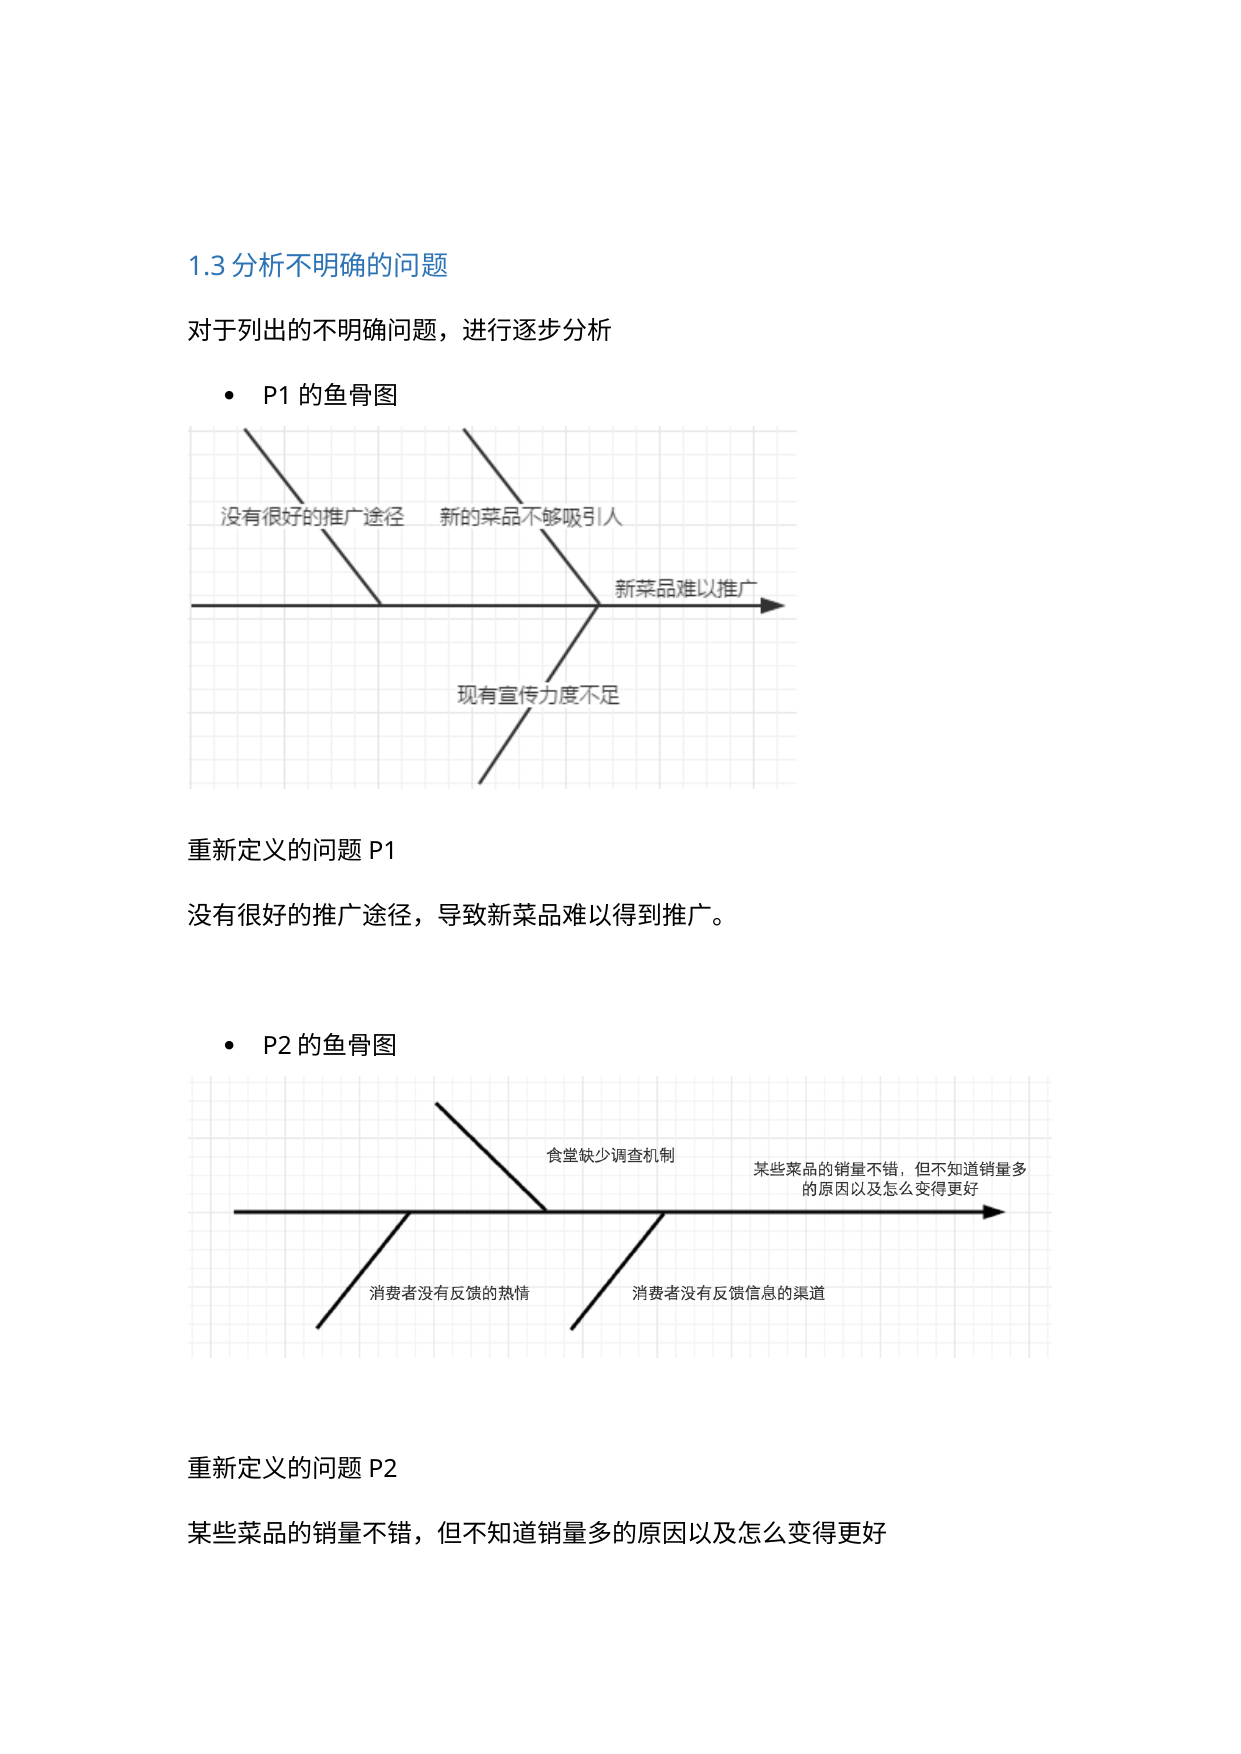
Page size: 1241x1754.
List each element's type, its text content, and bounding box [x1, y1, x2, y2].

list P2的鱼骨图 [225, 1011, 1053, 1076]
text 没有很好的推广途径，导致新菜品难以得到推广。 [187, 881, 1053, 946]
subtitle 1.3分析不明确的问题 [187, 231, 1053, 296]
text 对于列出的不明确问题，进行逐步分析 [187, 296, 1053, 361]
list P1 的鱼骨图 [225, 361, 1053, 426]
picture [187, 426, 797, 789]
text 重新定义的问题 P2 [187, 1434, 1053, 1499]
text 重新定义的问题 P1 [187, 816, 1053, 881]
picture [187, 1076, 1053, 1358]
text 某些菜品的销量不错，但不知道销量多的原因以及怎么变得更好 [187, 1499, 1053, 1564]
